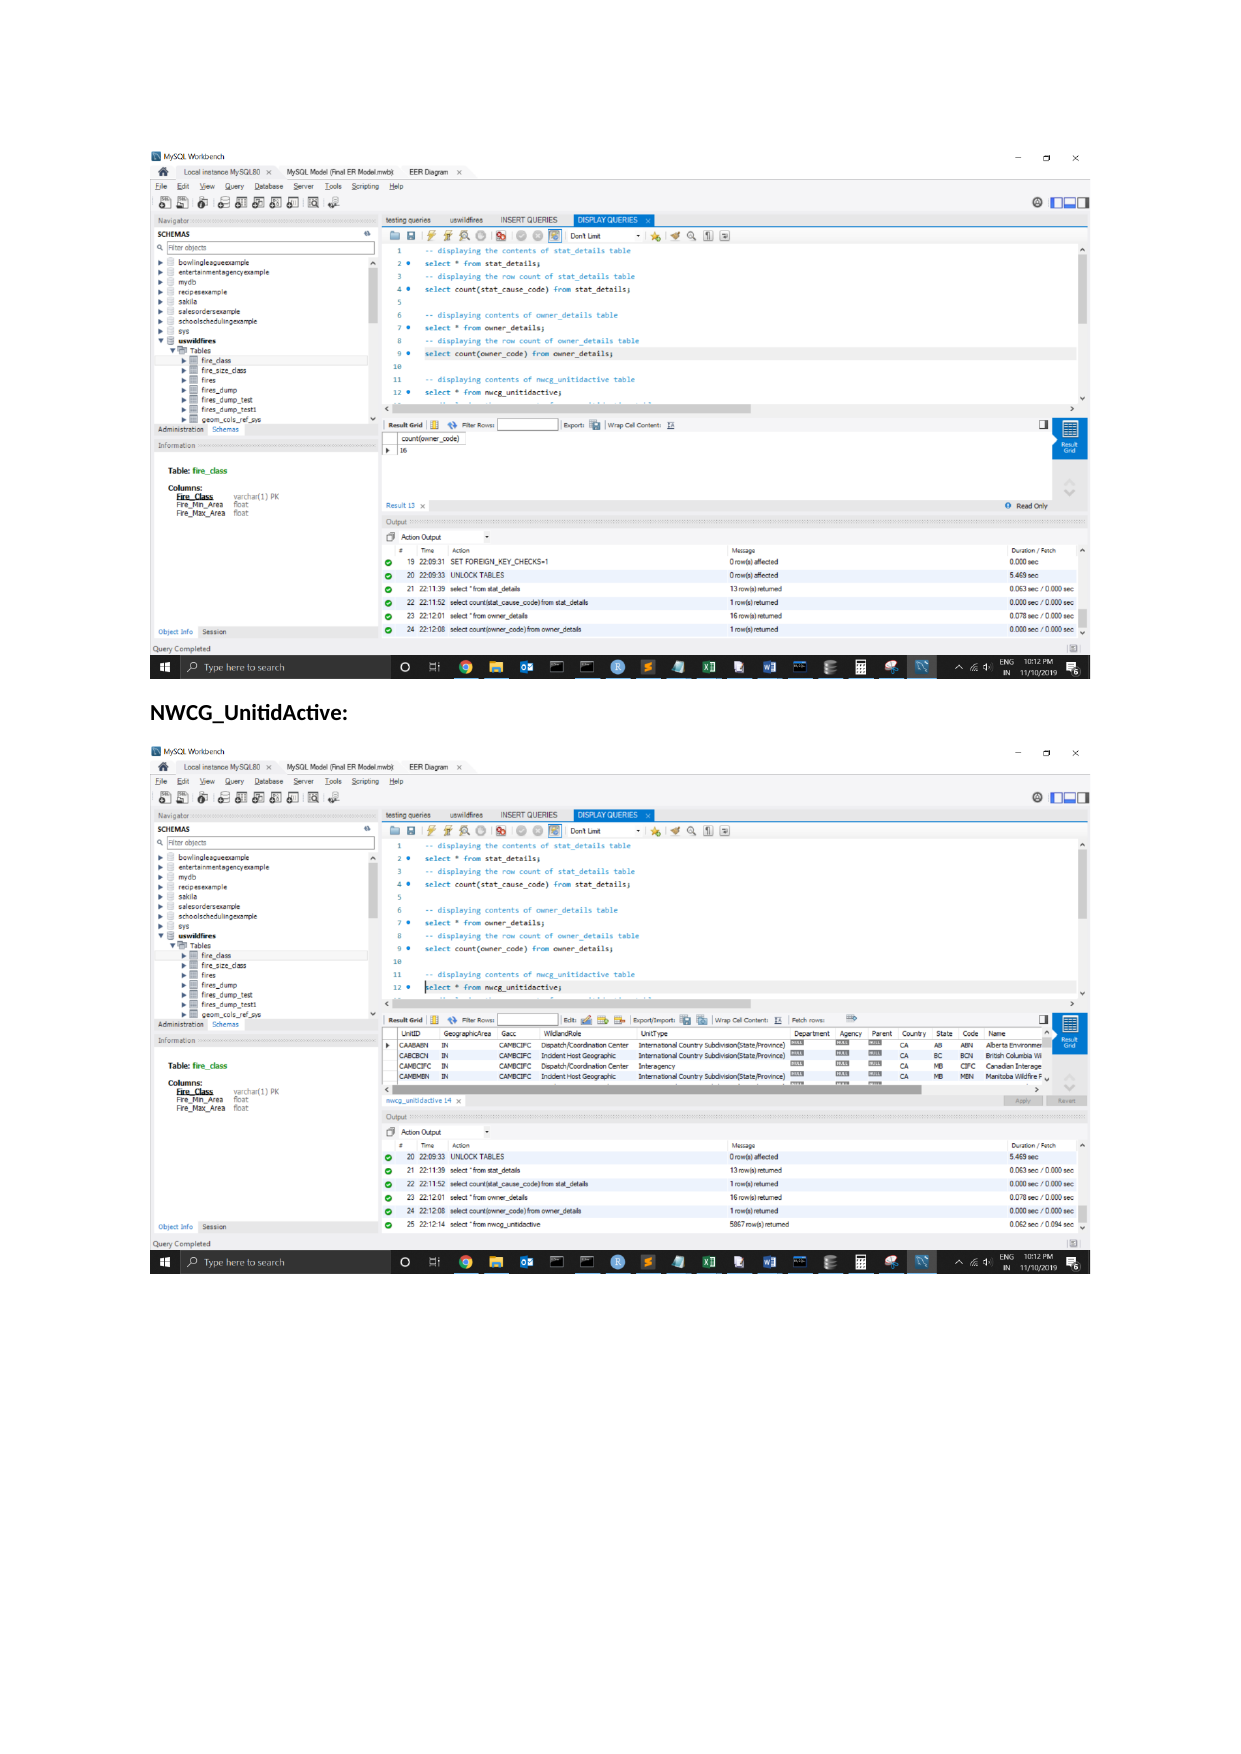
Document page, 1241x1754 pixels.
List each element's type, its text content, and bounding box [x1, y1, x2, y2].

text NWCG_UnitidActive: [150, 698, 1090, 726]
picture [150, 744, 1091, 1274]
picture [150, 150, 1091, 679]
